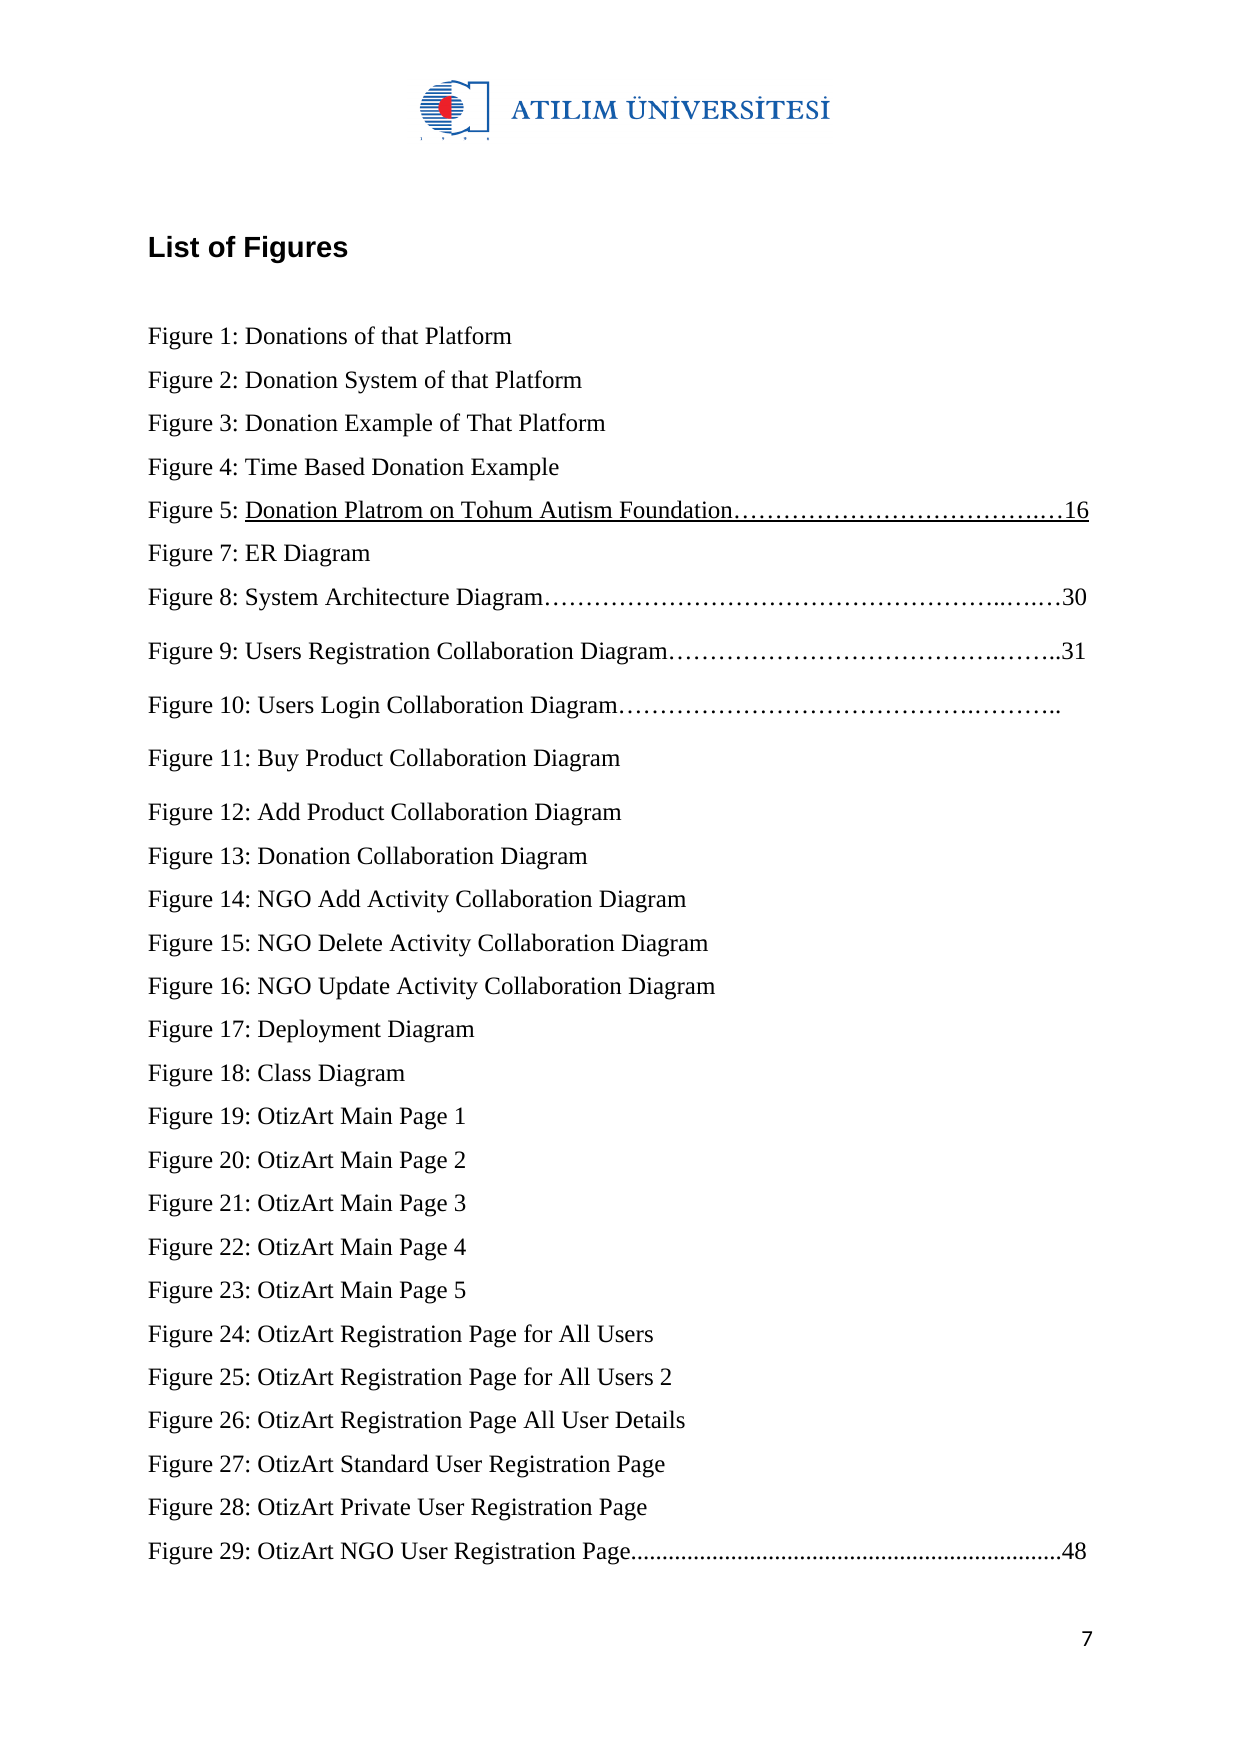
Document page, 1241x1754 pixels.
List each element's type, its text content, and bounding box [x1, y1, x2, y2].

text Figure 29: OtizArt NGO User Registration Page.....................................................................48 [148, 1536, 1093, 1564]
text Figure 12: Add Product Collaboration Diagram 34 [148, 797, 1093, 826]
text Figure 26: OtizArt Registration Page All User Details 46 [148, 1406, 1093, 1434]
text Figure 7: ER Diagram…………………………………………………………………….…..28 [148, 538, 1093, 567]
text Figure 9: Users Registration Collaboration Diagram………………………………….……..31 [148, 636, 1093, 664]
subtitle List of Figures [148, 230, 1093, 263]
text Figure 8: System Architecture Diagram………………………………………………..….…30 [148, 582, 1093, 611]
text Figure 3: Donation Example of That Platform 14 [148, 408, 1093, 437]
text Figure 20: OtizArt Main Page 2 42 [148, 1145, 1093, 1174]
text Figure 18: Class Diagram 40 [148, 1058, 1093, 1087]
text Figure 5: Donation Platrom on Tohum Autism Foundation……………………………….…16 [148, 495, 1093, 524]
text Figure 16: NGO Update Activity Collaboration Diagram 38 [148, 971, 1093, 1000]
text Figure 2: Donation System of that Platform 14 [148, 365, 1093, 393]
text Figure 25: OtizArt Registration Page for All Users 2 45 [148, 1362, 1093, 1391]
text Figure 17: Deployment Diagram 39 [148, 1014, 1093, 1043]
text Figure 4: Time Based Donation Example 15 [148, 452, 1093, 480]
text Figure 23: OtizArt Main Page 5 44 [148, 1275, 1093, 1304]
text Figure 21: OtizArt Main Page 3 42 [148, 1188, 1093, 1217]
text Figure 24: OtizArt Registration Page for All Users 45 [148, 1319, 1093, 1347]
text Figure 11: Buy Product Collaboration Diagram…………………………………….………..33 [148, 743, 1093, 772]
text Figure 27: OtizArt Standard User Registration Page 47 [148, 1449, 1093, 1478]
text Figure 1: Donations of that Platform 13 [148, 321, 1093, 350]
text Figure 13: Donation Collaboration Diagram 35 [148, 841, 1093, 869]
text Figure 19: OtizArt Main Page 1 41 [148, 1101, 1093, 1130]
text Figure 22: OtizArt Main Page 4 43 [148, 1232, 1093, 1261]
text Figure 10: Users Login Collaboration Diagram…………………………………….………..32 [148, 690, 1093, 718]
text Figure 15: NGO Delete Activity Collaboration Diagram 37 [148, 928, 1093, 956]
text Figure 14: NGO Add Activity Collaboration Diagram 36 [148, 884, 1093, 913]
text Figure 28: OtizArt Private User Registration Page 47 [148, 1492, 1093, 1521]
